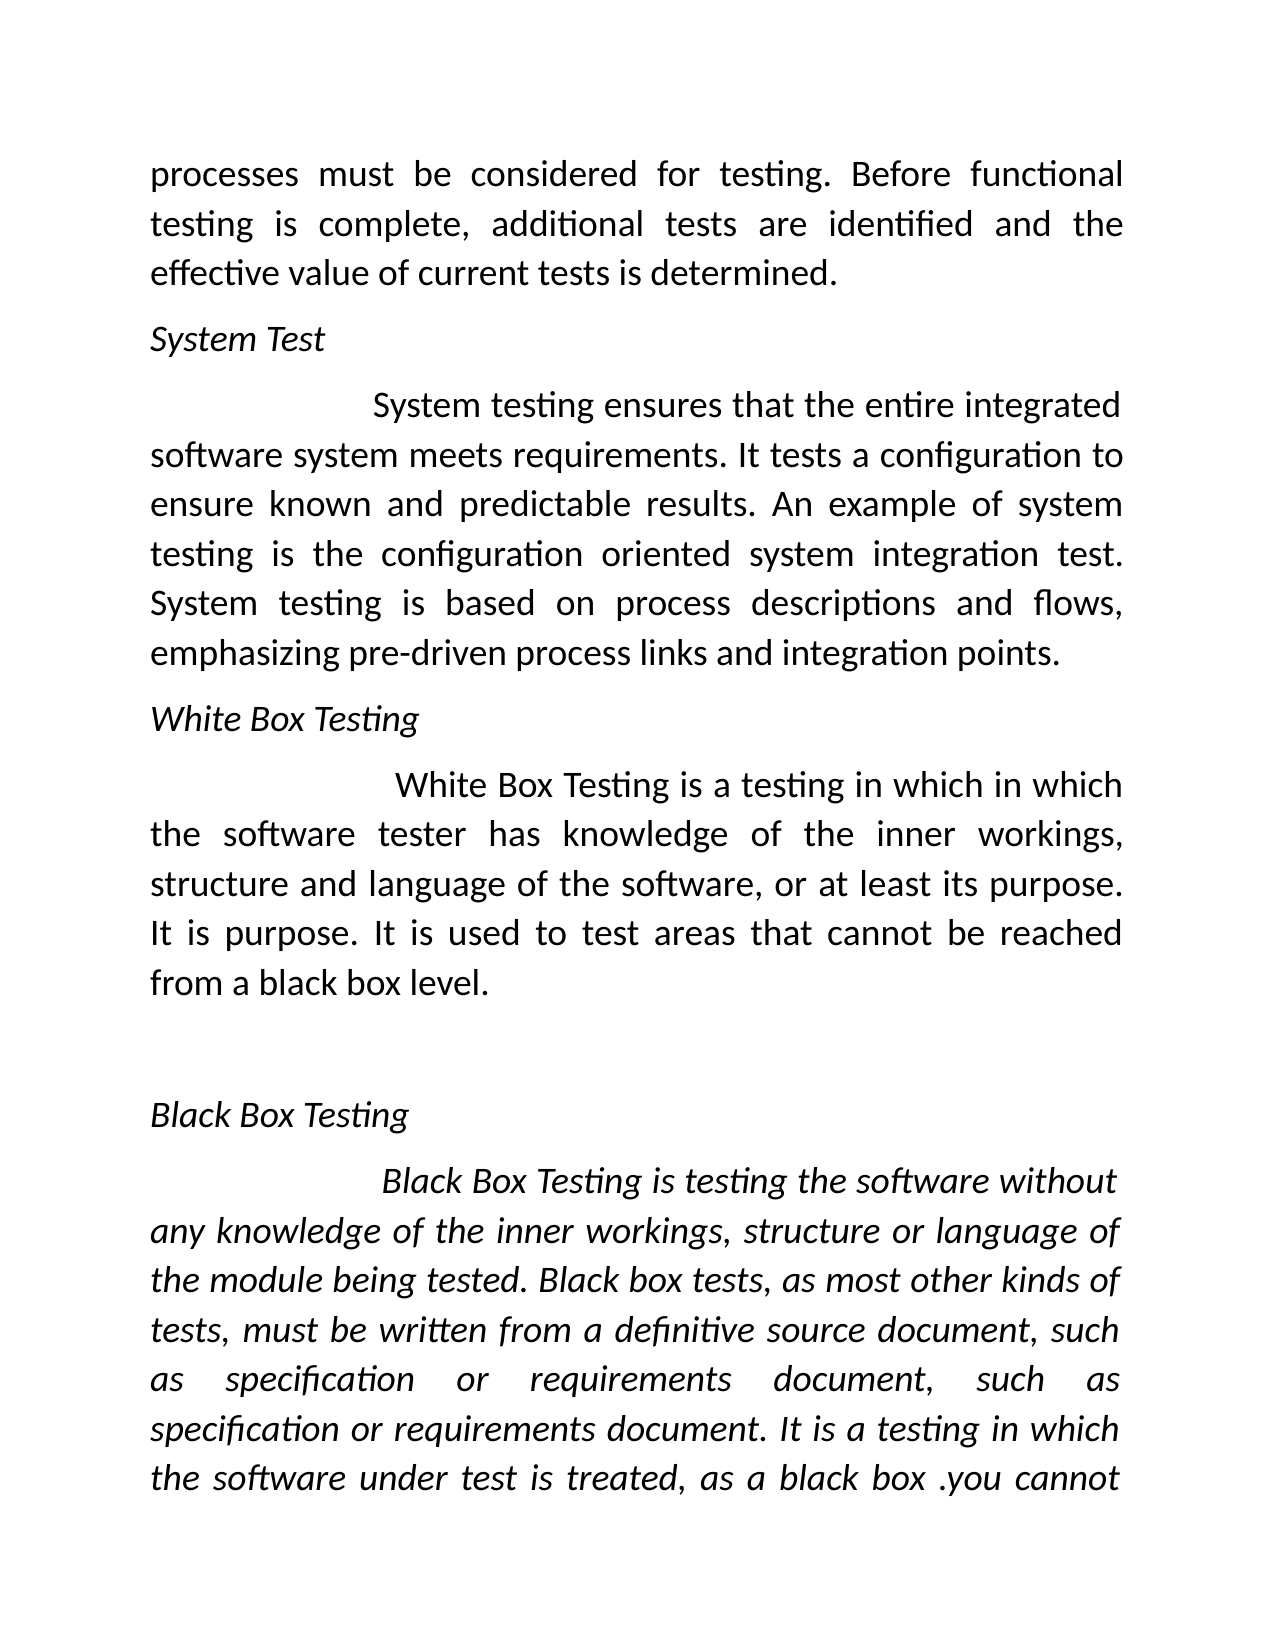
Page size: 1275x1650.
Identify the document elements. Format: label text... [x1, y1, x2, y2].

text System Test [150, 315, 1125, 361]
text Black Box Testing [150, 1091, 1125, 1137]
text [150, 150, 1125, 295]
text White Box Testing is a testing in which in which the software tester has knowledge of the inner workings, structure and language of the software, or at least its purpose. It is purpose. It is used to test areas that cannot be reached from a black box level. [150, 761, 1125, 1005]
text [150, 1157, 1125, 1500]
text System testing ensures that the entire integrated software system meets requirements. It tests a configuration to ensure known and predictable results. An example of system testing is the configuration oriented system integration test. System testing is based on process descriptions and flows, emphasizing pre-driven process links and integration points. [150, 381, 1125, 674]
text White Box Testing [150, 695, 1125, 741]
